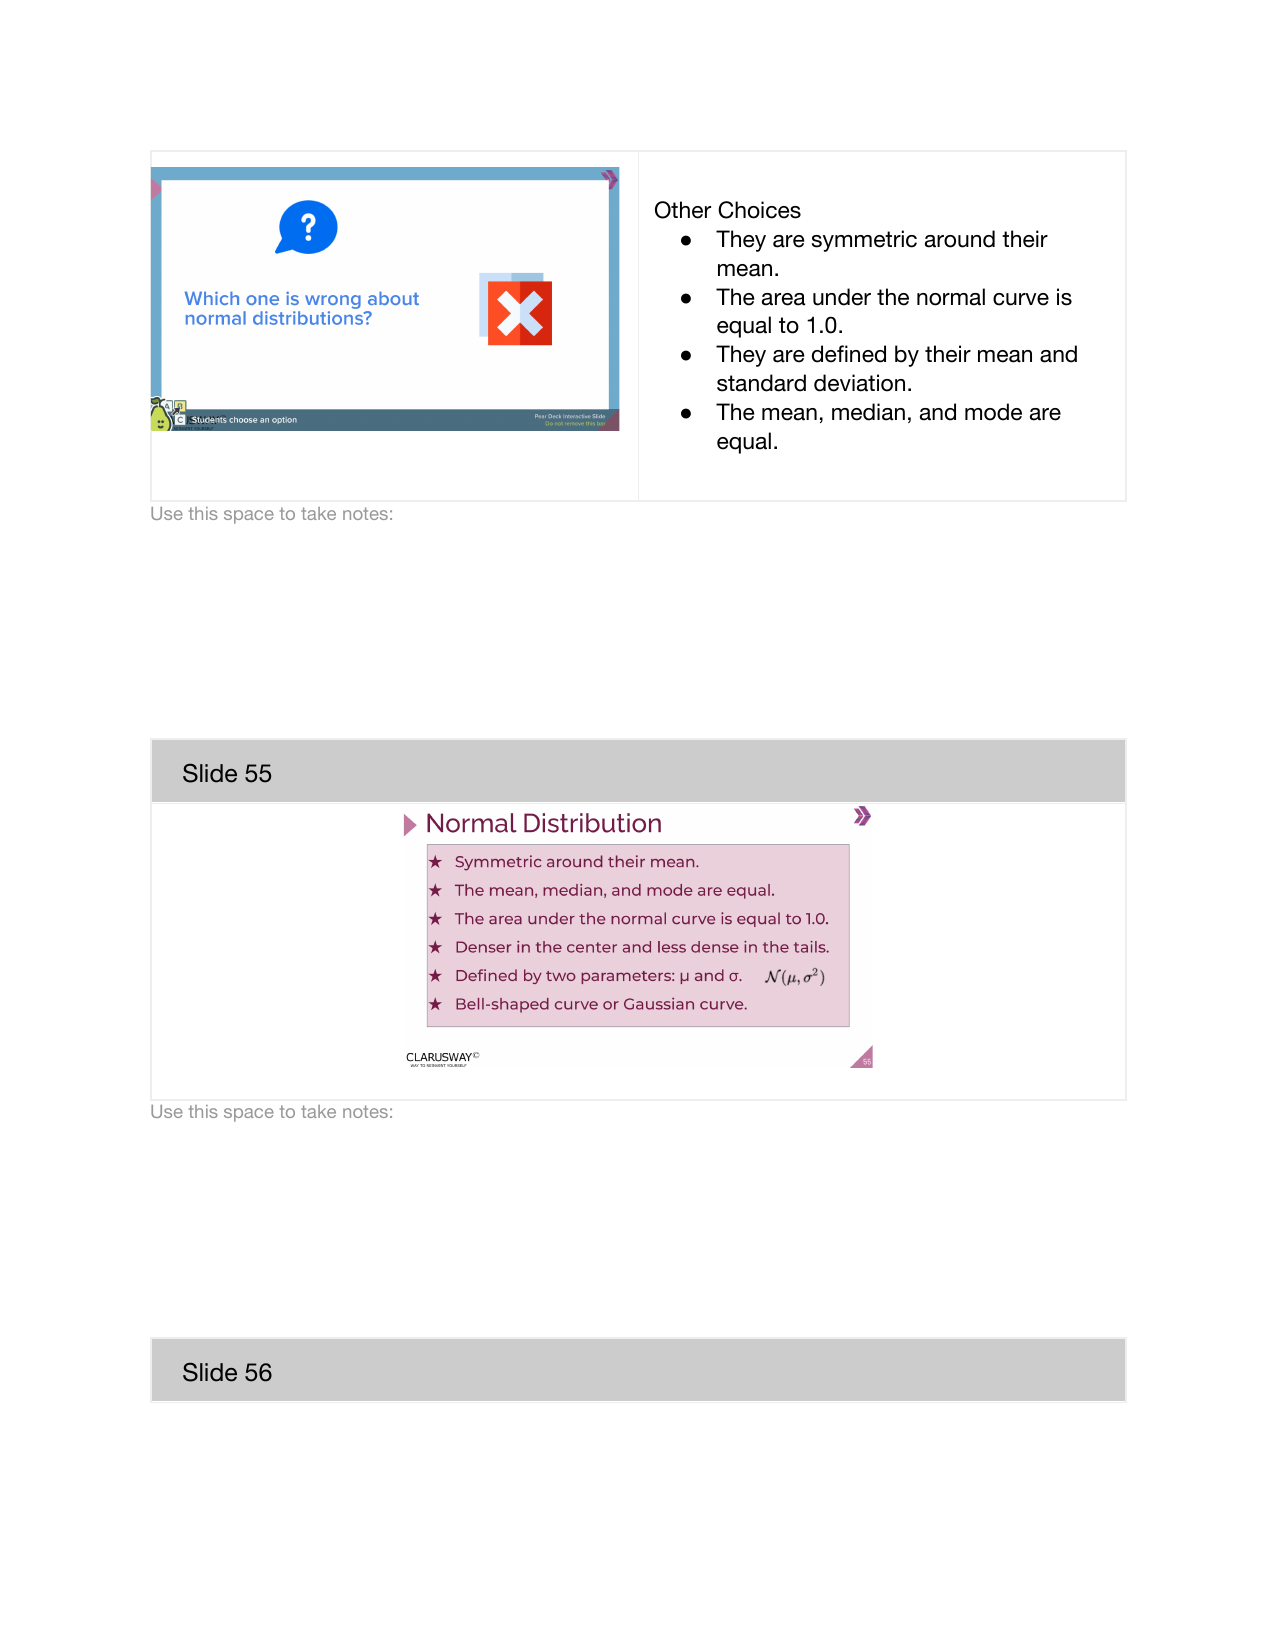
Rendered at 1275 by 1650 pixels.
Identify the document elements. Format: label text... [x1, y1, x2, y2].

table_header Slide 55 [152, 740, 1125, 802]
text Use this space to take notes: [150, 1101, 1125, 1124]
table_header Slide 56 [152, 1339, 1125, 1401]
table_cell [152, 804, 1125, 1099]
picture [403, 804, 873, 1068]
table_cell [152, 152, 638, 500]
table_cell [639, 152, 1125, 500]
picture [150, 167, 620, 431]
text Use this space to take notes: [150, 502, 1125, 525]
